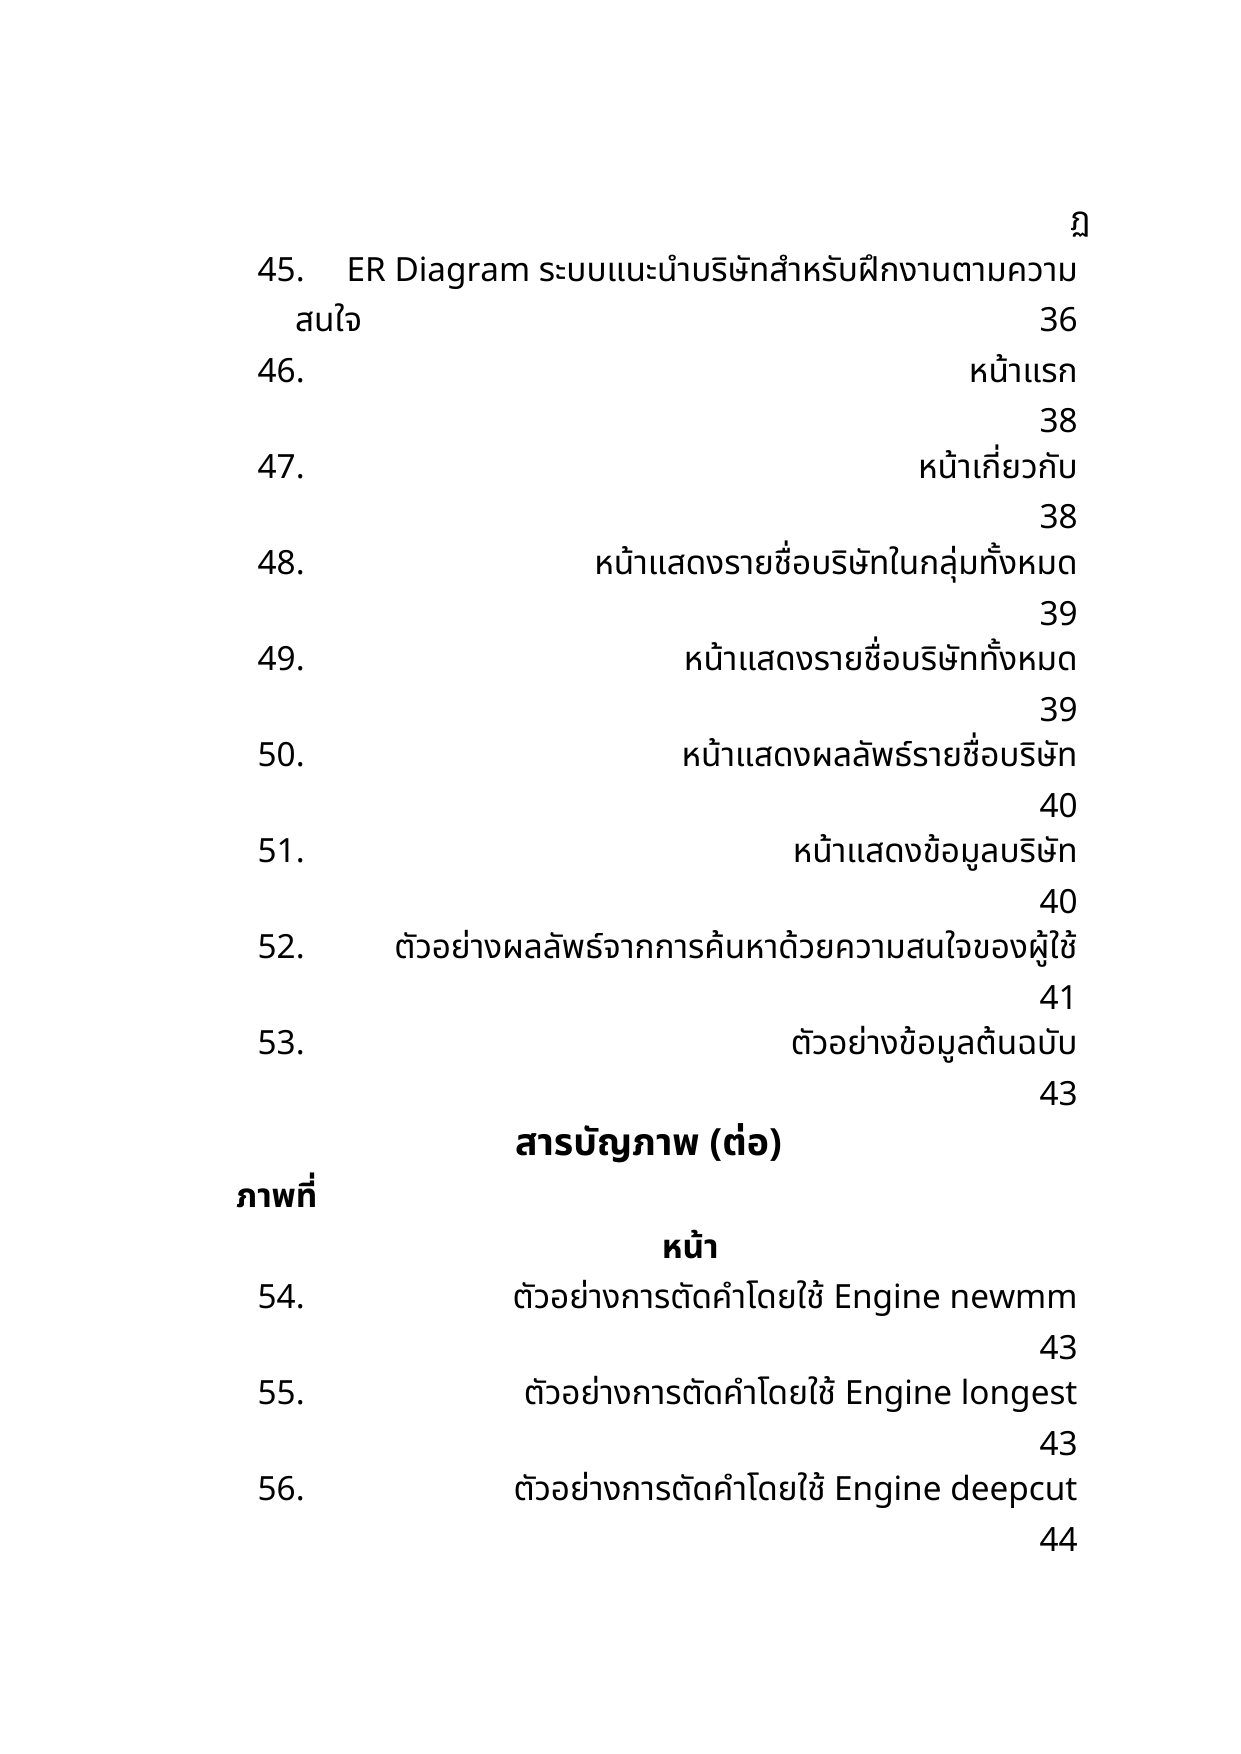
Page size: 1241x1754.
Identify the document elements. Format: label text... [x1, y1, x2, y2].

text ตัวอย่างผลลัพธ์จากการค้นหาด้วยความสนใจของผู้ใช้ 41 [257, 923, 1090, 1019]
text หน้าแสดงรายชื่อบริษัททั้งหมด 39 [257, 635, 1090, 731]
text หน้าแสดงรายชื่อบริษัทในกลุ่มทั้งหมด 39 [257, 539, 1090, 635]
text สารบัญภาพ (ต่อ) [206, 1115, 1090, 1172]
text หน้าเกี่ยวกับ 38 [257, 443, 1090, 539]
text หน้าแสดงผลลัพธ์รายชื่อบริษัท 40 [257, 731, 1090, 827]
text ER Diagram ระบบแนะนำบริษัทสำหรับฝึกงานตามความสนใจ 36 [257, 245, 1090, 347]
text ตัวอย่างการตัดคำโดยใช้ Engine longest 43 [257, 1369, 1090, 1465]
text หน้าแรก 38 [257, 347, 1090, 443]
text ตัวอย่างการตัดคำโดยใช้ Engine newmm 43 [257, 1273, 1090, 1369]
text ตัวอย่างข้อมูลต้นฉบับ 43 [257, 1019, 1090, 1115]
text ภาพที่ หน้า [206, 1172, 1090, 1273]
text ตัวอย่างการตัดคำโดยใช้ Engine deepcut 44 [257, 1465, 1090, 1561]
text หน้าแสดงข้อมูลบริษัท 40 [257, 827, 1090, 923]
